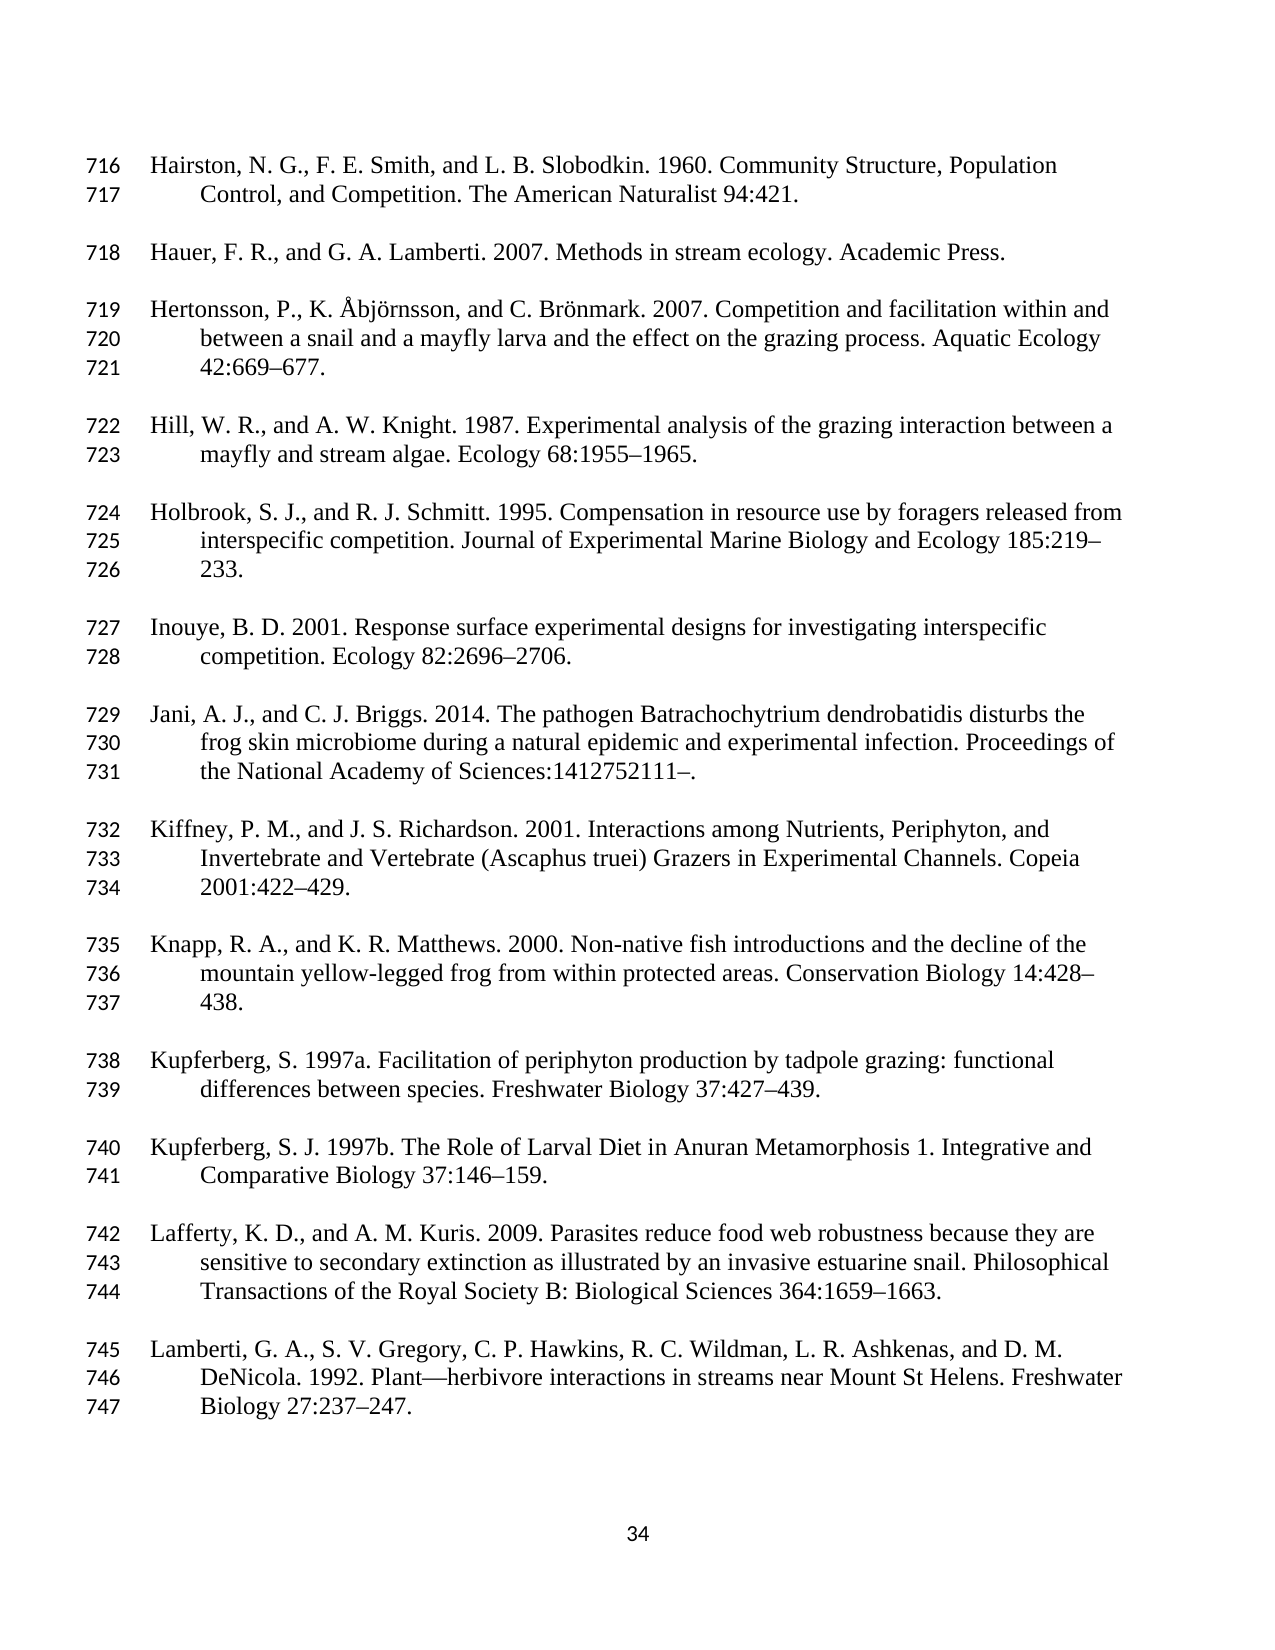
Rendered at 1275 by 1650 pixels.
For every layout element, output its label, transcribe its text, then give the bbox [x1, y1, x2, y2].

text Kupferberg, S. 1997a. Facilitation of periphyton production by tadpole grazing: functional differences between species. Freshwater Biology 37:427–439. [150, 1045, 1125, 1102]
text Hairston, N. G., F. E. Smith, and L. B. Slobodkin. 1960. Community Structure, Population Control, and Competition. The American Naturalist 94:421. [150, 150, 1125, 207]
text Holbrook, S. J., and R. J. Schmitt. 1995. Compensation in resource use by foragers released from interspecific competition. Journal of Experimental Marine Biology and Ecology 185:219–233. [150, 497, 1125, 583]
text Kiffney, P. M., and J. S. Richardson. 2001. Interactions among Nutrients, Periphyton, and Invertebrate and Vertebrate (Ascaphus truei) Grazers in Experimental Channels. Copeia 2001:422–429. [150, 814, 1125, 900]
text Inouye, B. D. 2001. Response surface experimental designs for investigating interspecific competition. Ecology 82:2696–2706. [150, 612, 1125, 669]
text Hauer, F. R., and G. A. Lamberti. 2007. Methods in stream ecology. Academic Press. [150, 237, 1125, 265]
text Lamberti, G. A., S. V. Gregory, C. P. Hawkins, R. C. Wildman, L. R. Ashkenas, and D. M. DeNicola. 1992. Plant—herbivore interactions in streams near Mount St Helens. Freshwater Biology 27:237–247. [150, 1334, 1125, 1420]
text Hertonsson, P., K. Åbjörnsson, and C. Brönmark. 2007. Competition and facilitation within and between a snail and a mayfly larva and the effect on the grazing process. Aquatic Ecology 42:669–677. [150, 294, 1125, 381]
text Jani, A. J., and C. J. Briggs. 2014. The pathogen Batrachochytrium dendrobatidis disturbs the frog skin microbiome during a natural epidemic and experimental infection. Proceedings of the National Academy of Sciences:1412752111–. [150, 699, 1125, 785]
text Lafferty, K. D., and A. M. Kuris. 2009. Parasites reduce food web robustness because they are sensitive to secondary extinction as illustrated by an invasive estuarine snail. Philosophical Transactions of the Royal Society B: Biological Sciences 364:1659–1663. [150, 1218, 1125, 1304]
text Knapp, R. A., and K. R. Matthews. 2000. Non-native fish introductions and the decline of the mountain yellow-legged frog from within protected areas. Conservation Biology 14:428–438. [150, 929, 1125, 1016]
text Kupferberg, S. J. 1997b. The Role of Larval Diet in Anuran Metamorphosis 1. Integrative and Comparative Biology 37:146–159. [150, 1132, 1125, 1189]
text Hill, W. R., and A. W. Knight. 1987. Experimental analysis of the grazing interaction between a mayfly and stream algae. Ecology 68:1955–1965. [150, 410, 1125, 467]
